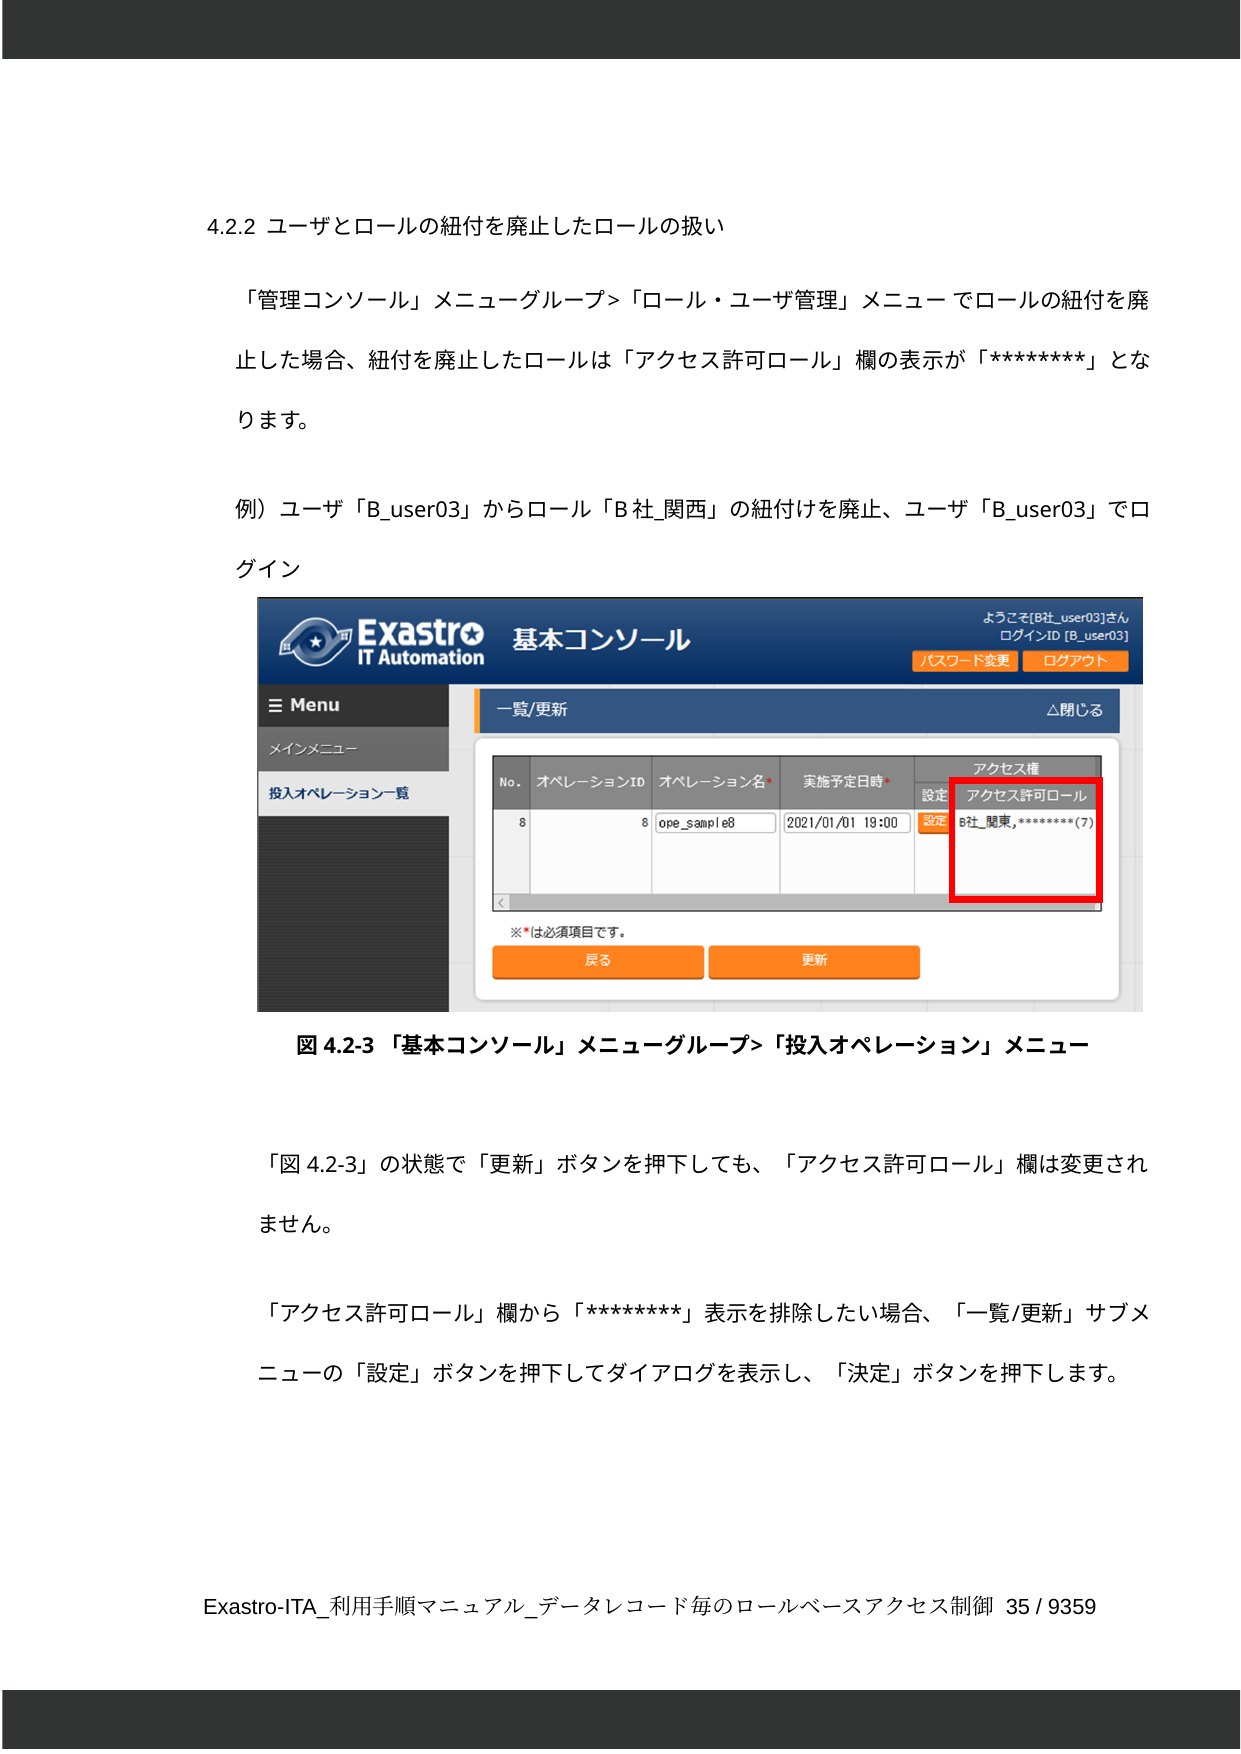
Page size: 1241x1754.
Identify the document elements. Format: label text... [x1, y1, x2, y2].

list 「アクセス許可ロール」欄から「********」表示を排除したい場合、「一覧/更新」サブメニューの「設定」ボタンを押下してダイアログを表示し、「決定」ボタンを押下します。 [257, 1283, 1152, 1402]
subtitle ユーザとロールの紐付を廃止したロールの扱い [207, 195, 1152, 255]
text 図 4.2-3 「基本コンソール」メニューグループ>「投入オペレーション」メニュー [229, 1014, 1152, 1074]
picture [257, 597, 1143, 1012]
picture [2, 1690, 1241, 1749]
list 「図 4.2-3」の状態で「更新」ボタンを押下しても、「アクセス許可ロール」欄は変更されません。 [257, 1134, 1152, 1253]
list 例）ユーザ「B_user03」からロール「B社_関西」の紐付けを廃止、ユーザ「B_user03」でログイン [235, 478, 1152, 597]
picture [2, 0, 1241, 59]
list 「管理コンソール」メニューグループ>「ロール・ユーザ管理」メニュー でロールの紐付を廃止した場合、紐付を廃止したロールは「アクセス許可ロール」欄の表示が「********」となります。 [235, 270, 1152, 448]
